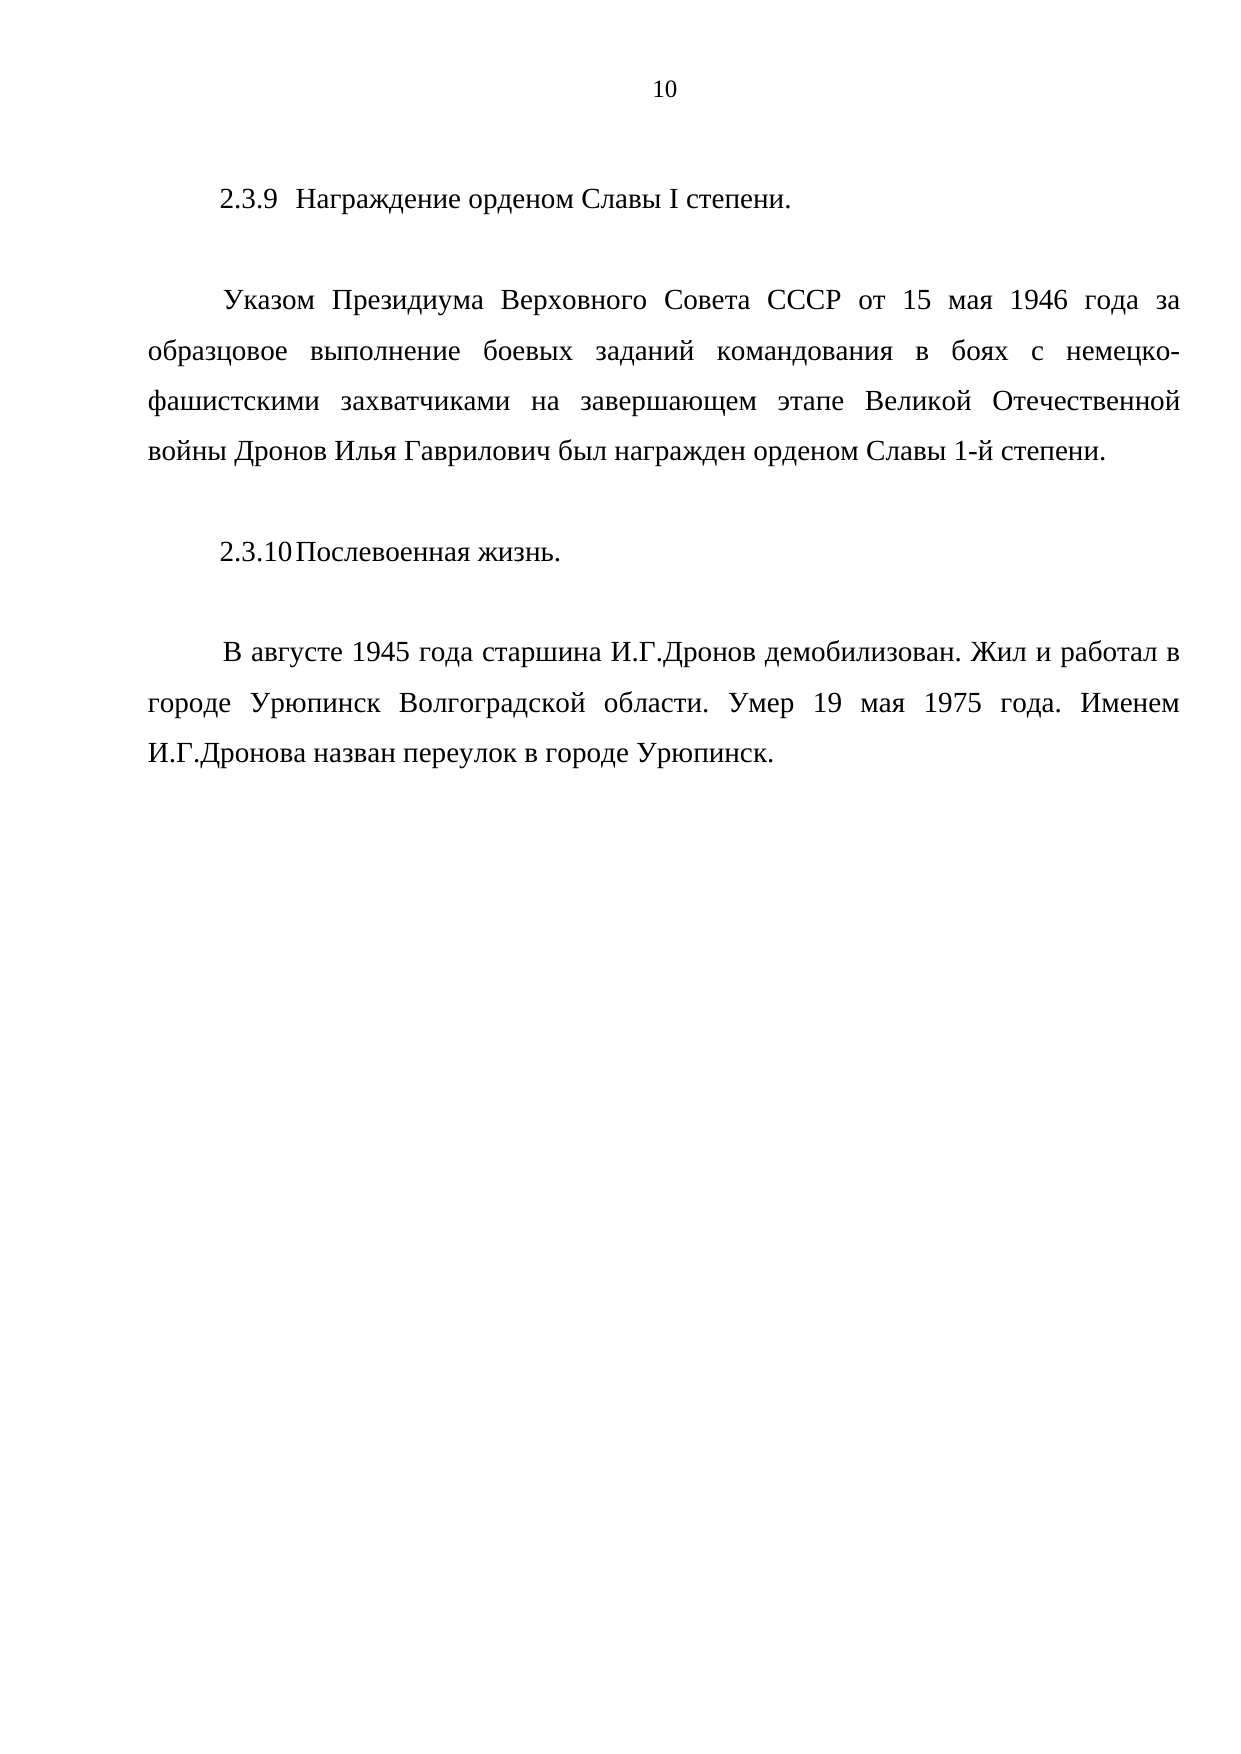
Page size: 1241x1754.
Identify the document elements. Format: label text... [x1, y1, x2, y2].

list Послевоенная жизнь. [219, 534, 1181, 567]
text В августе 1945 года старшина И.Г.Дронов демобилизован. Жил и работал в городе Урюпинск Волгоградской области. Умер 19 мая 1975 года. Именем И.Г.Дронова назван переулок в городе Урюпинск. [148, 634, 1181, 769]
list Награждение орденом Славы I степени. [219, 182, 1181, 215]
text Указом Президиума Верховного Совета СССР от 15 мая 1946 года за образцовое выполнение боевых заданий командования в боях с немецко-фашистскими захватчиками на завершающем этапе Великой Отечественной войны Дронов Илья Гаврилович был награжден орденом Славы 1-й степени. [148, 282, 1181, 467]
